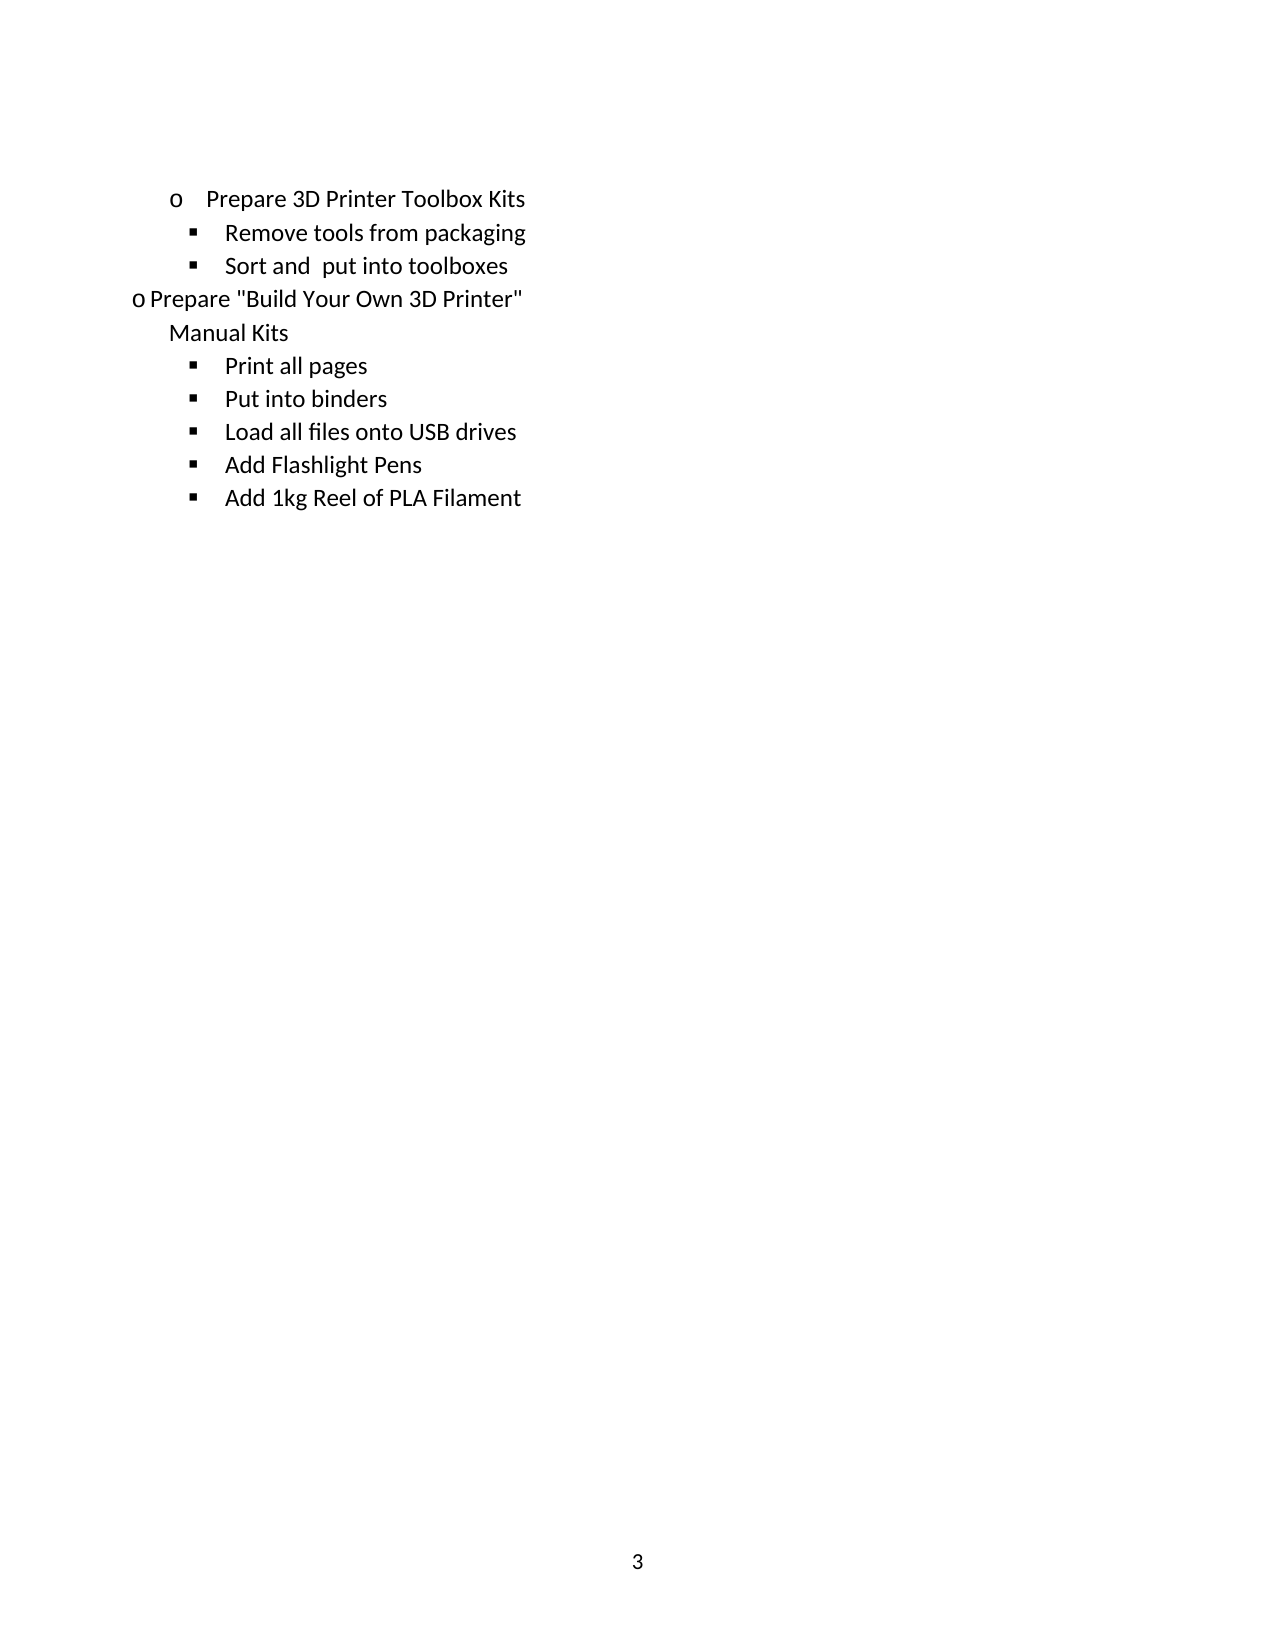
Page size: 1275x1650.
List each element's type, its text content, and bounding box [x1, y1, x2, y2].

list Sort and put into toolboxes [187, 250, 572, 281]
list Add 1kg Reel of PLA Filament [187, 482, 572, 512]
list Prepare 3D Printer Toolbox Kits [169, 183, 572, 215]
list Print all pages [187, 350, 572, 381]
list Prepare "Build Your Own 3D Printer" Manual Kits [131, 283, 572, 348]
list Add Flashlight Pens [187, 449, 572, 479]
list Remove tools from packaging [187, 217, 572, 248]
list Load all files onto USB drives [187, 416, 572, 446]
list Put into binders [187, 383, 572, 413]
